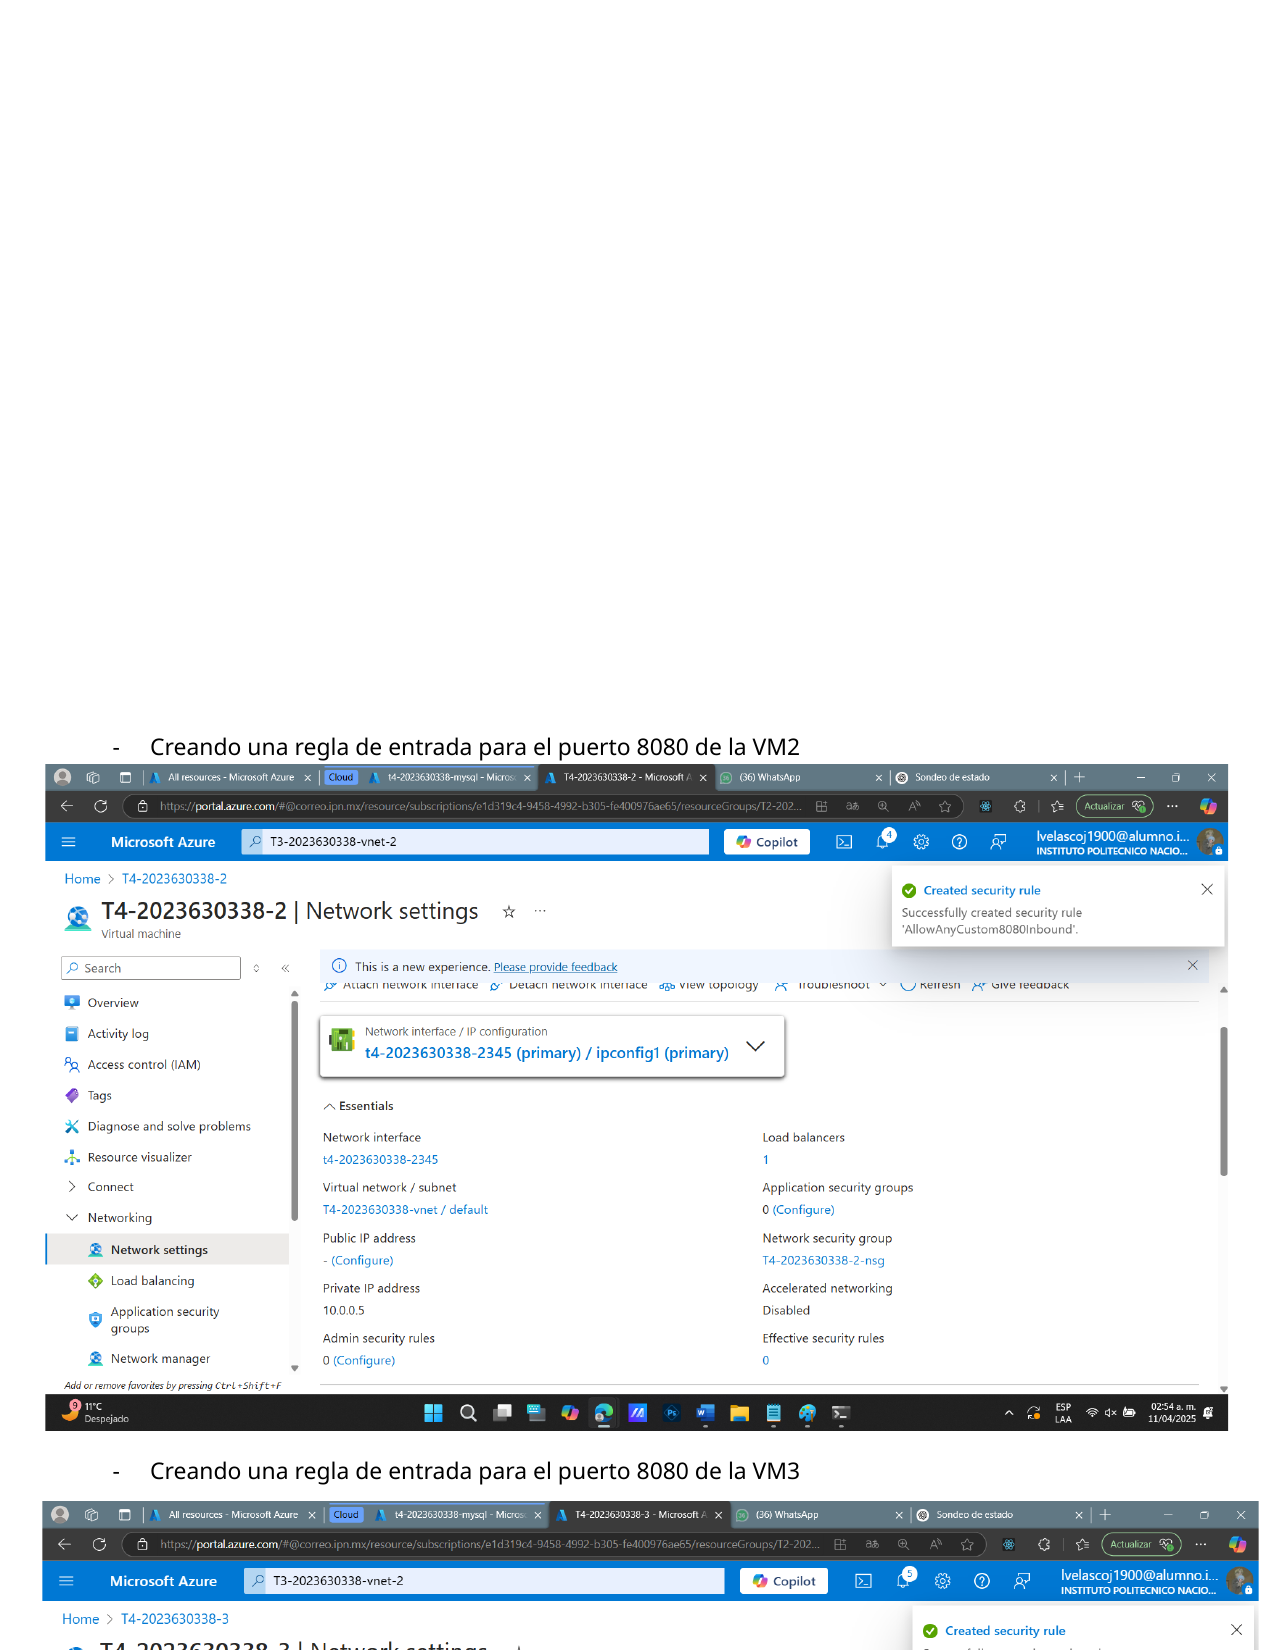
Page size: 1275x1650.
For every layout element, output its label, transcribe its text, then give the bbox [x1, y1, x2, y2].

picture [42, 1501, 1259, 1650]
list Creando una regla de entrada para el puerto 8080 de la VM3 [112, 1455, 1200, 1486]
picture [45, 764, 1229, 1431]
list Creando una regla de entrada para el puerto 8080 de la VM2 [112, 730, 1200, 762]
